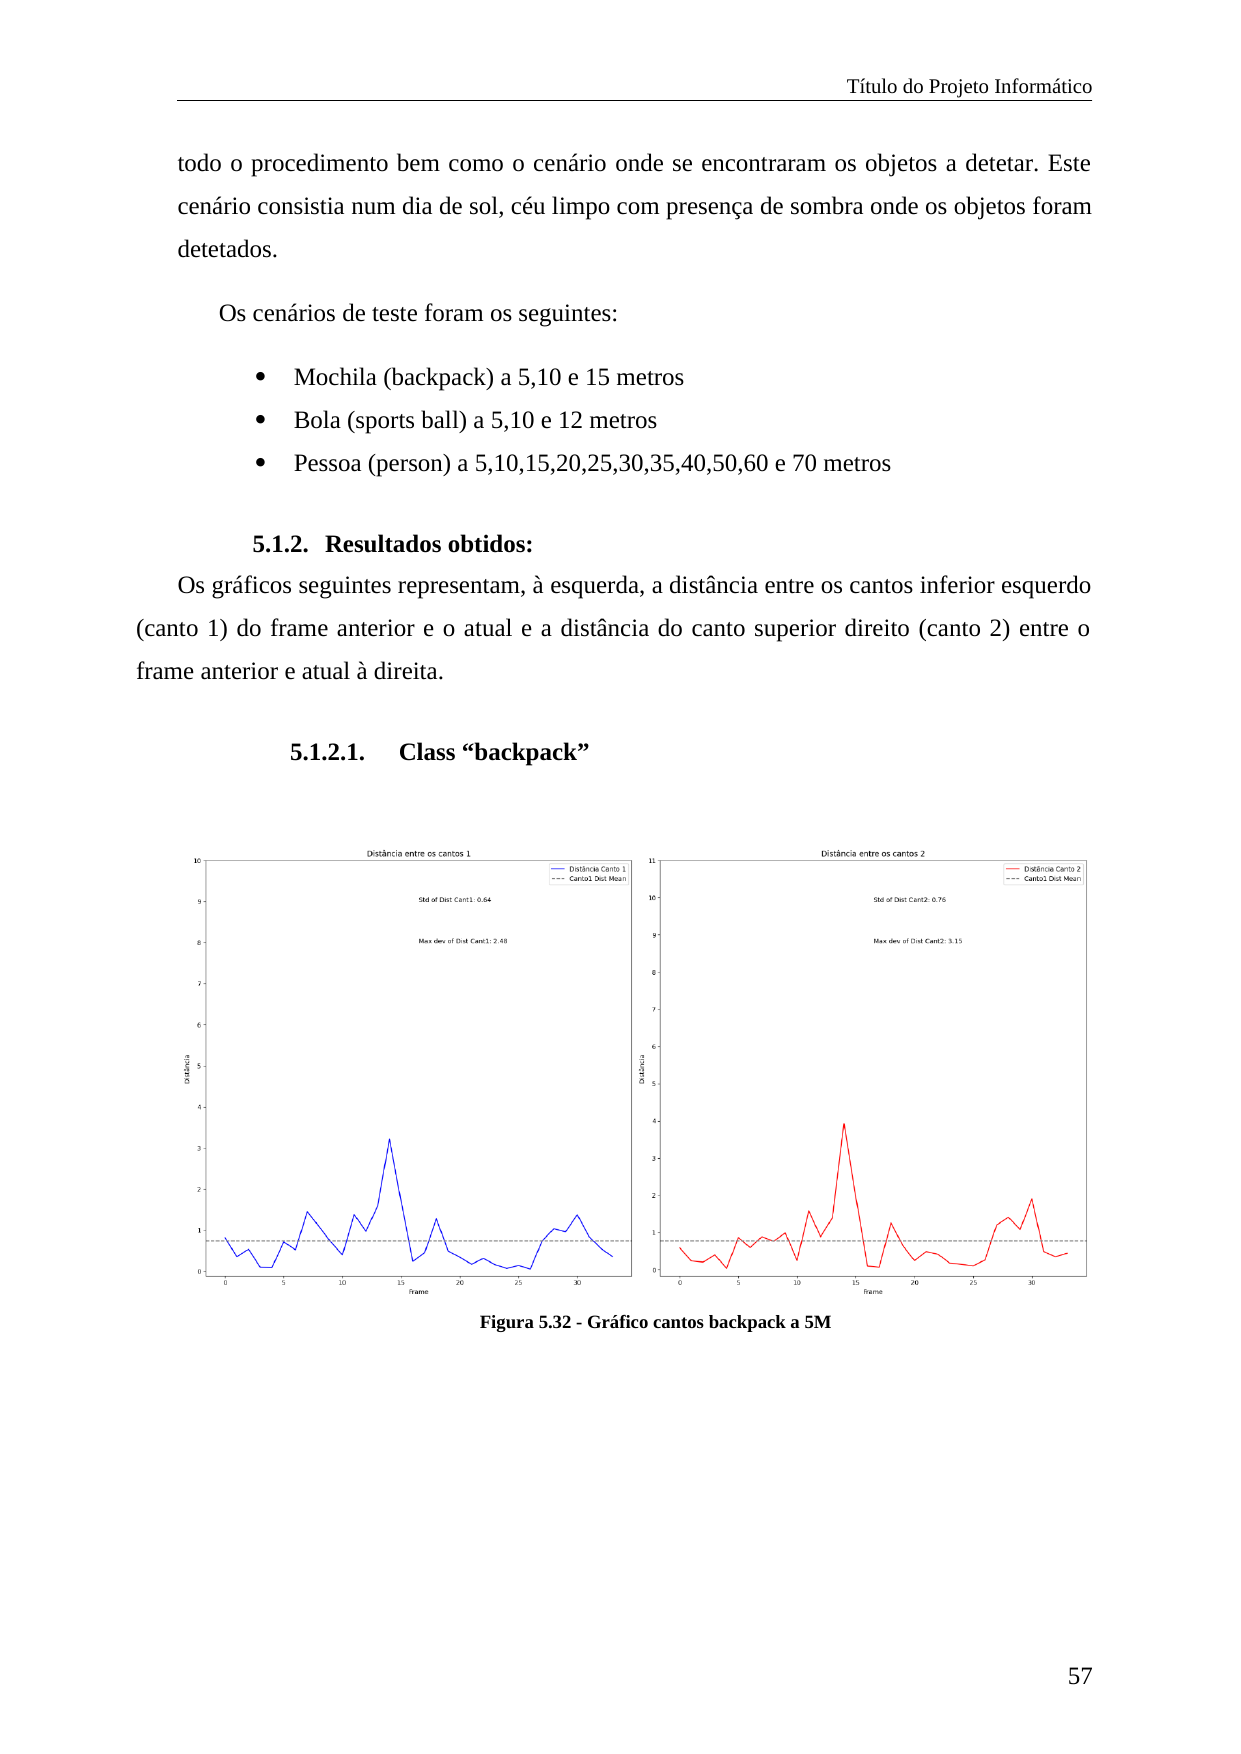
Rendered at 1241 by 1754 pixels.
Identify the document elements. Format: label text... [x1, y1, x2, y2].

subtitle Class “backpack” [290, 737, 1092, 766]
text Os cenários de teste foram os seguintes: [177, 298, 1092, 327]
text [177, 148, 1092, 263]
subtitle Resultados obtidos: [252, 529, 1092, 557]
text Os gráficos seguintes representam, à esquerda, a distância entre os cantos inferior esquerdo (canto 1) do frame anterior e o atual e a distância do canto superior direito (canto 2) entre o frame anterior e atual à direita. [136, 570, 1092, 685]
picture [177, 844, 1093, 1302]
list Bola (sports ball) a 5,10 e 12 metros [256, 405, 1092, 434]
list Pessoa (person) a 5,10,15,20,25,30,35,40,50,60 e 70 metros [256, 448, 1092, 477]
list Mochila (backpack) a 5,10 e 15 metros [256, 362, 1092, 391]
